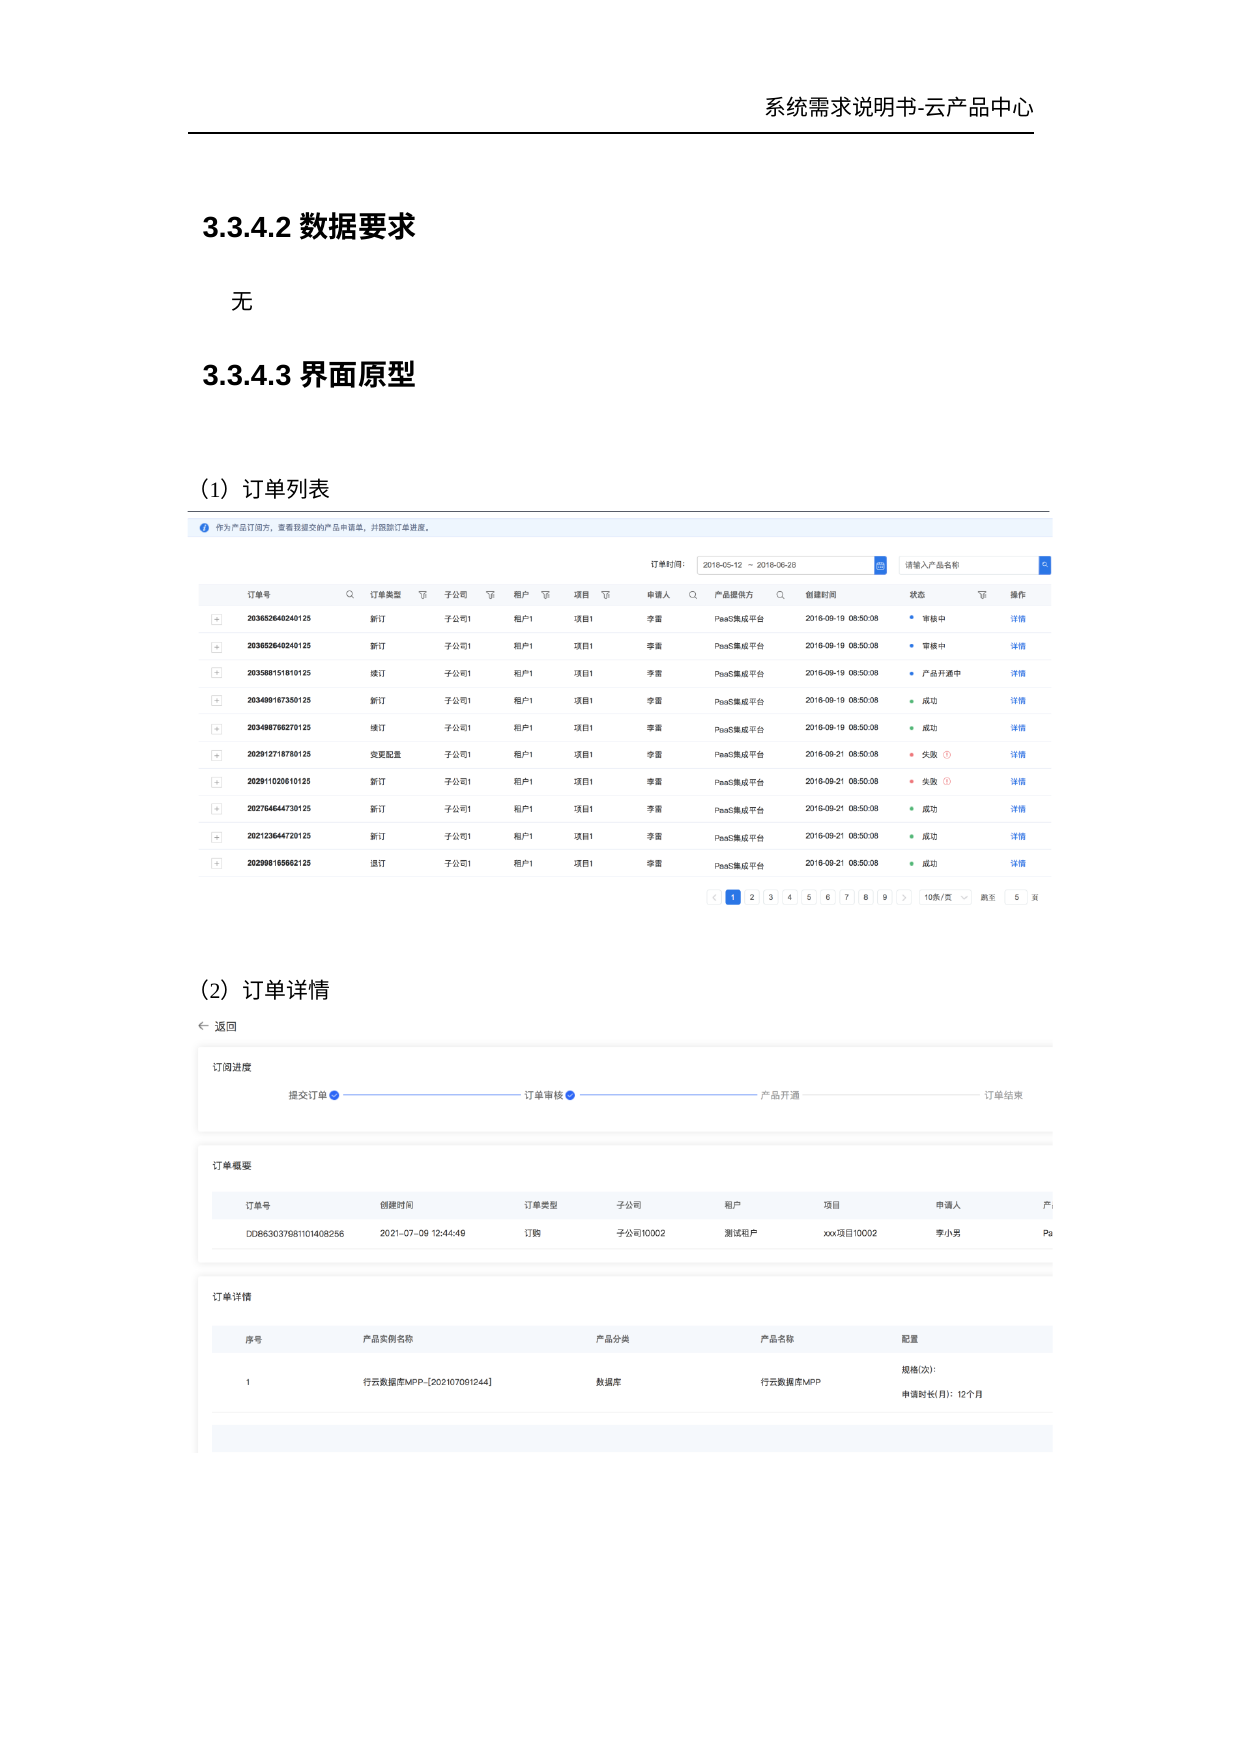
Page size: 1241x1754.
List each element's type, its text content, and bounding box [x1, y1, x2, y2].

text 无 [187, 284, 1053, 316]
subtitle 界面原型 [202, 341, 1053, 406]
picture [187, 511, 1053, 935]
picture [187, 1013, 1053, 1453]
text （1）订单列表 [187, 471, 1053, 504]
subtitle 数据要求 [202, 192, 1053, 257]
text （2）订单详情 [187, 973, 1053, 1005]
